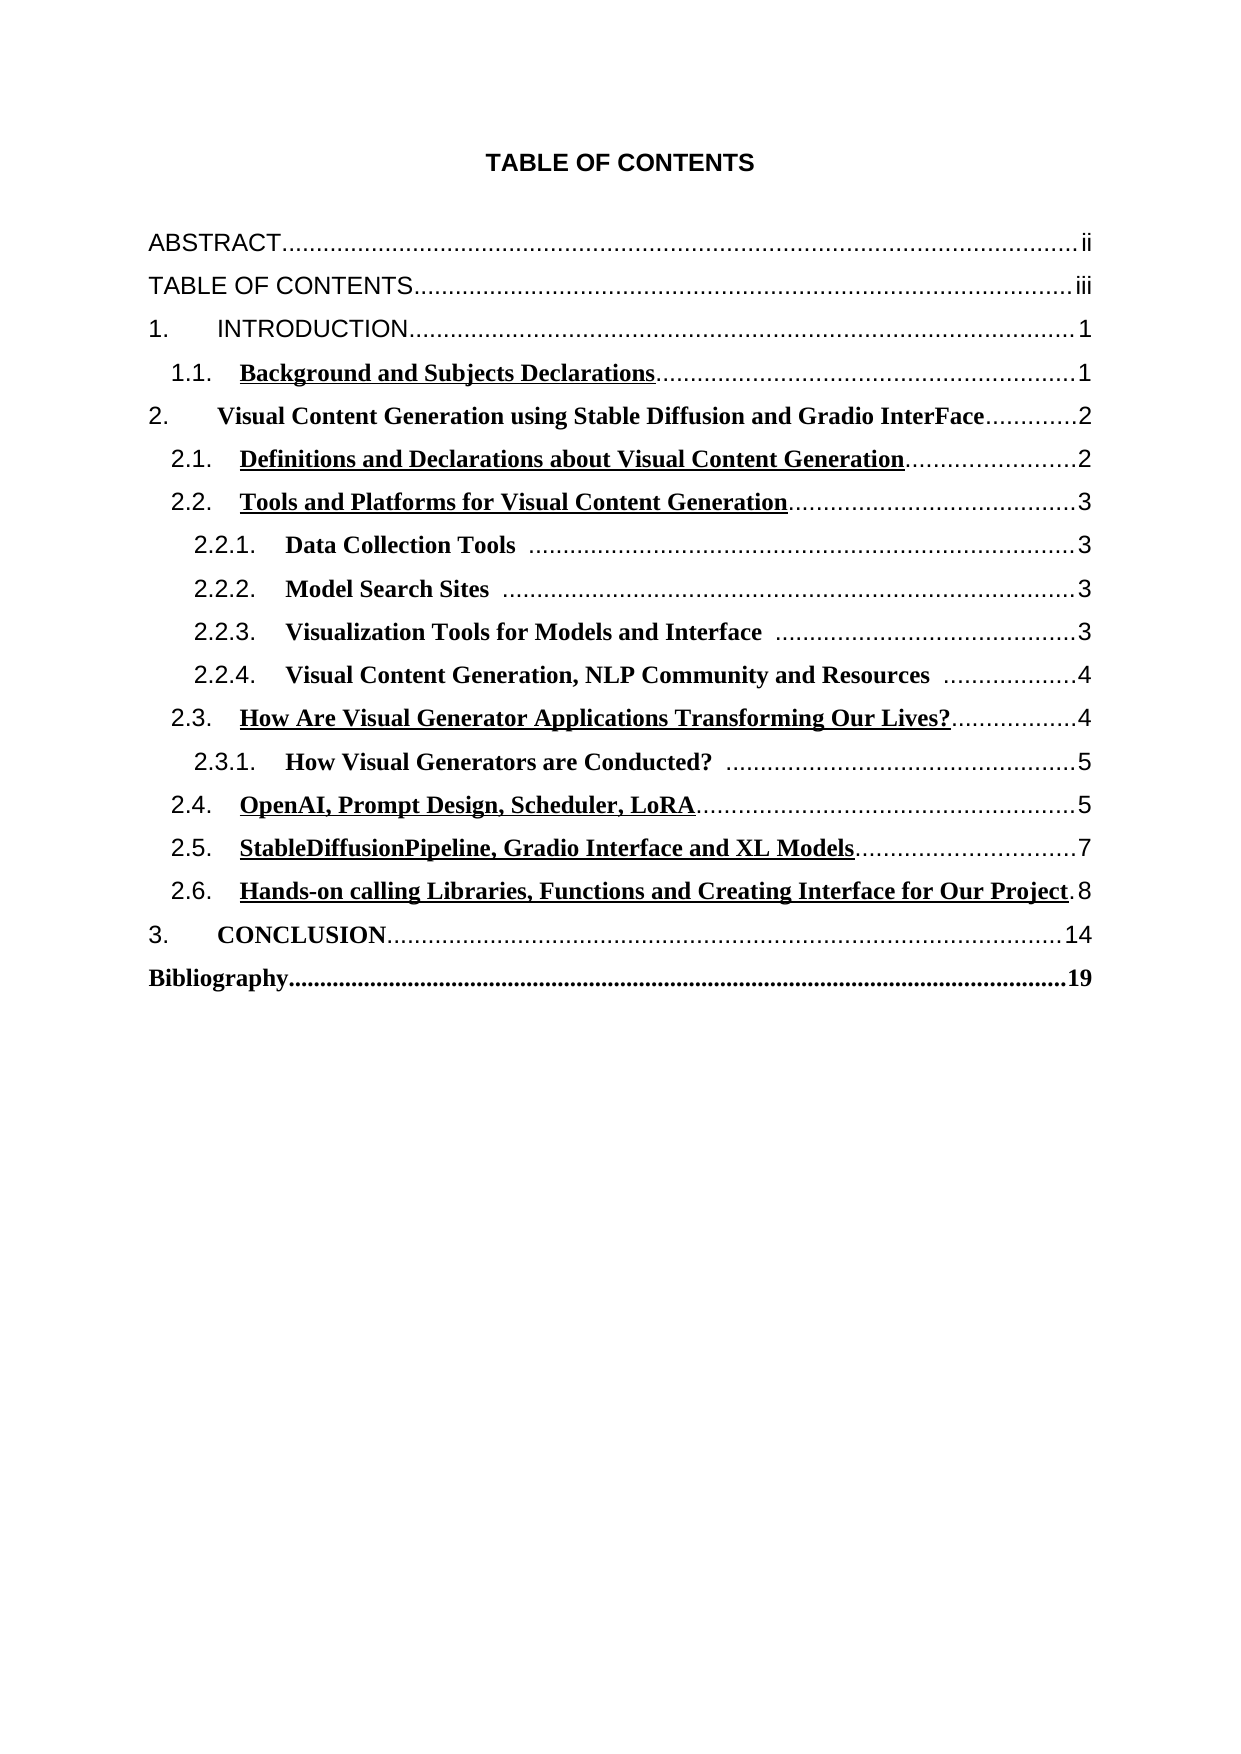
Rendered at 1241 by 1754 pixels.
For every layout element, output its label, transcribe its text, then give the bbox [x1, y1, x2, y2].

text 2.2.3. Visualization Tools for Models and Interface 3 [193, 617, 1093, 646]
text 2.4. OpenAI, Prompt Design, Scheduler, LoRA 5 [171, 790, 1093, 819]
text TABLE OF CONTENTS iii [148, 271, 1093, 300]
text 2.2.1. Data Collection Tools 3 [193, 531, 1093, 559]
text 3. CONCLUSION 14 [148, 919, 1093, 948]
text 2.2. Tools and Platforms for Visual Content Generation 3 [171, 487, 1093, 516]
subtitle TABLE OF CONTENTS [148, 148, 1093, 176]
text 2.6. Hands-on calling Libraries, Functions and Creating Interface for Our Project 8 [171, 876, 1093, 905]
text 2.3.1. How Visual Generators are Conducted? 5 [193, 747, 1093, 776]
text 2. Visual Content Generation using Stable Diffusion and Gradio InterFace 2 [148, 401, 1093, 430]
text 2.3. How Are Visual Generator Applications Transforming Our Lives? 4 [171, 703, 1093, 732]
text 2.1. Definitions and Declarations about Visual Content Generation 2 [171, 444, 1093, 473]
text 1. INTRODUCTION 1 [148, 314, 1093, 343]
text 2.2.2. Model Search Sites 3 [193, 574, 1093, 603]
text Bibliography 19 [148, 963, 1093, 992]
text ABSTRACT ii [148, 228, 1093, 257]
text 1.1. Background and Subjects Declarations 1 [171, 358, 1093, 386]
text 2.5. StableDiffusionPipeline, Gradio Interface and XL Models 7 [171, 833, 1093, 862]
text 2.2.4. Visual Content Generation, NLP Community and Resources 4 [193, 660, 1093, 689]
